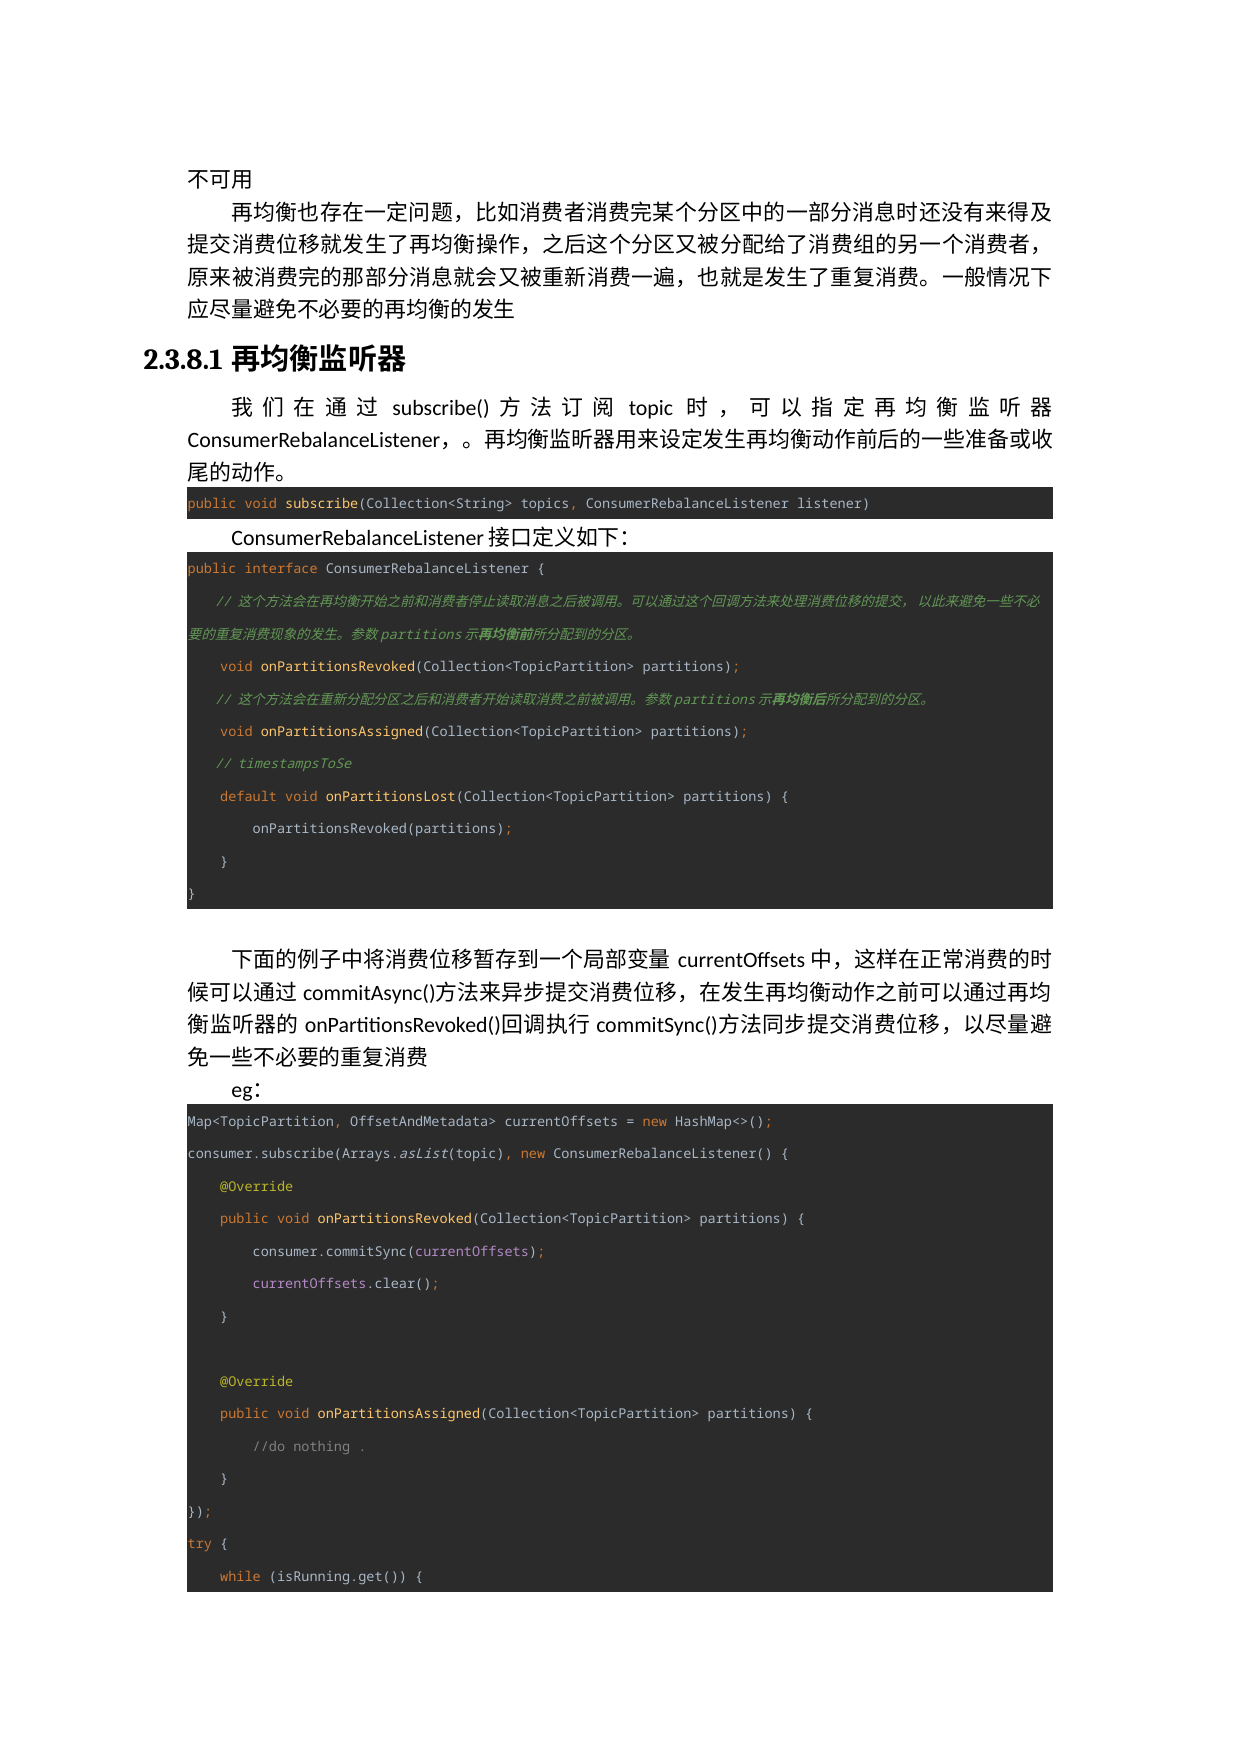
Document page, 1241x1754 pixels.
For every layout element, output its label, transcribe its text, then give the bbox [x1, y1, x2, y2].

text // 这个方法会在重新分配分区之后和消费者开始读取消费之前被调用。参数 partitions示再均衡后所分配到的分区。 void onPartitionsAssigned(Collection<TopicPartition> partitions); [187, 682, 1053, 747]
text 再均衡监听器 [143, 324, 1053, 389]
text public interface ConsumerRebalanceListener { [187, 552, 1053, 584]
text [187, 1104, 1053, 1592]
text // timestampsToSe default void onPartitionsLost(Collection<TopicPartition> partitions) { onPartitionsRevoked(partitions); } } [187, 747, 1053, 909]
text // 这个方法会在再均衡开始之前和消费者停止读取消息之后被调用。可以通过这个回调方法来处理消费位移的提交， 以此来避免一些不必要的重复消费现象的发生。参数 partitions示再均衡前所分配到的分区。 void onPartitionsRevoked(Collection<TopicPartition> partitions); [187, 584, 1053, 682]
text public void subscribe(Collection<String> topics, ConsumerRebalanceListener listener) [187, 487, 1053, 519]
text 下面的例子中将消费位移暂存到一个局部变量 currentOffsets 中，这样在正常消费的时候可以通过 commitAsync()方法来异步提交消费位移，在发生再均衡动作之前可以通过再均衡监听器的 onPartitionsRevoked()回调执行 commitSync()方法同步提交消费位移，以尽量避免一些不必要的重复消费 [187, 942, 1053, 1072]
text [187, 162, 1053, 194]
text eg： [187, 1072, 1053, 1104]
text 再均衡也存在一定问题，比如消费者消费完某个分区中的一部分消息时还没有来得及提交消费位移就发生了再均衡操作，之后这个分区又被分配给了消费组的另一个消费者，原来被消费完的那部分消息就会又被重新消费一遍，也就是发生了重复消费。一般情况下，应尽量避免不必要的再均衡的发生 [187, 194, 1053, 324]
text 我们在通过subscribe()方法订阅topic时，可以指定再均衡监听器ConsumerRebalanceListener，。再均衡监昕器用来设定发生再均衡动作前后的一些准备或收尾的动作。 [187, 389, 1053, 487]
text ConsumerRebalanceListener接口定义如下： [187, 519, 1053, 552]
